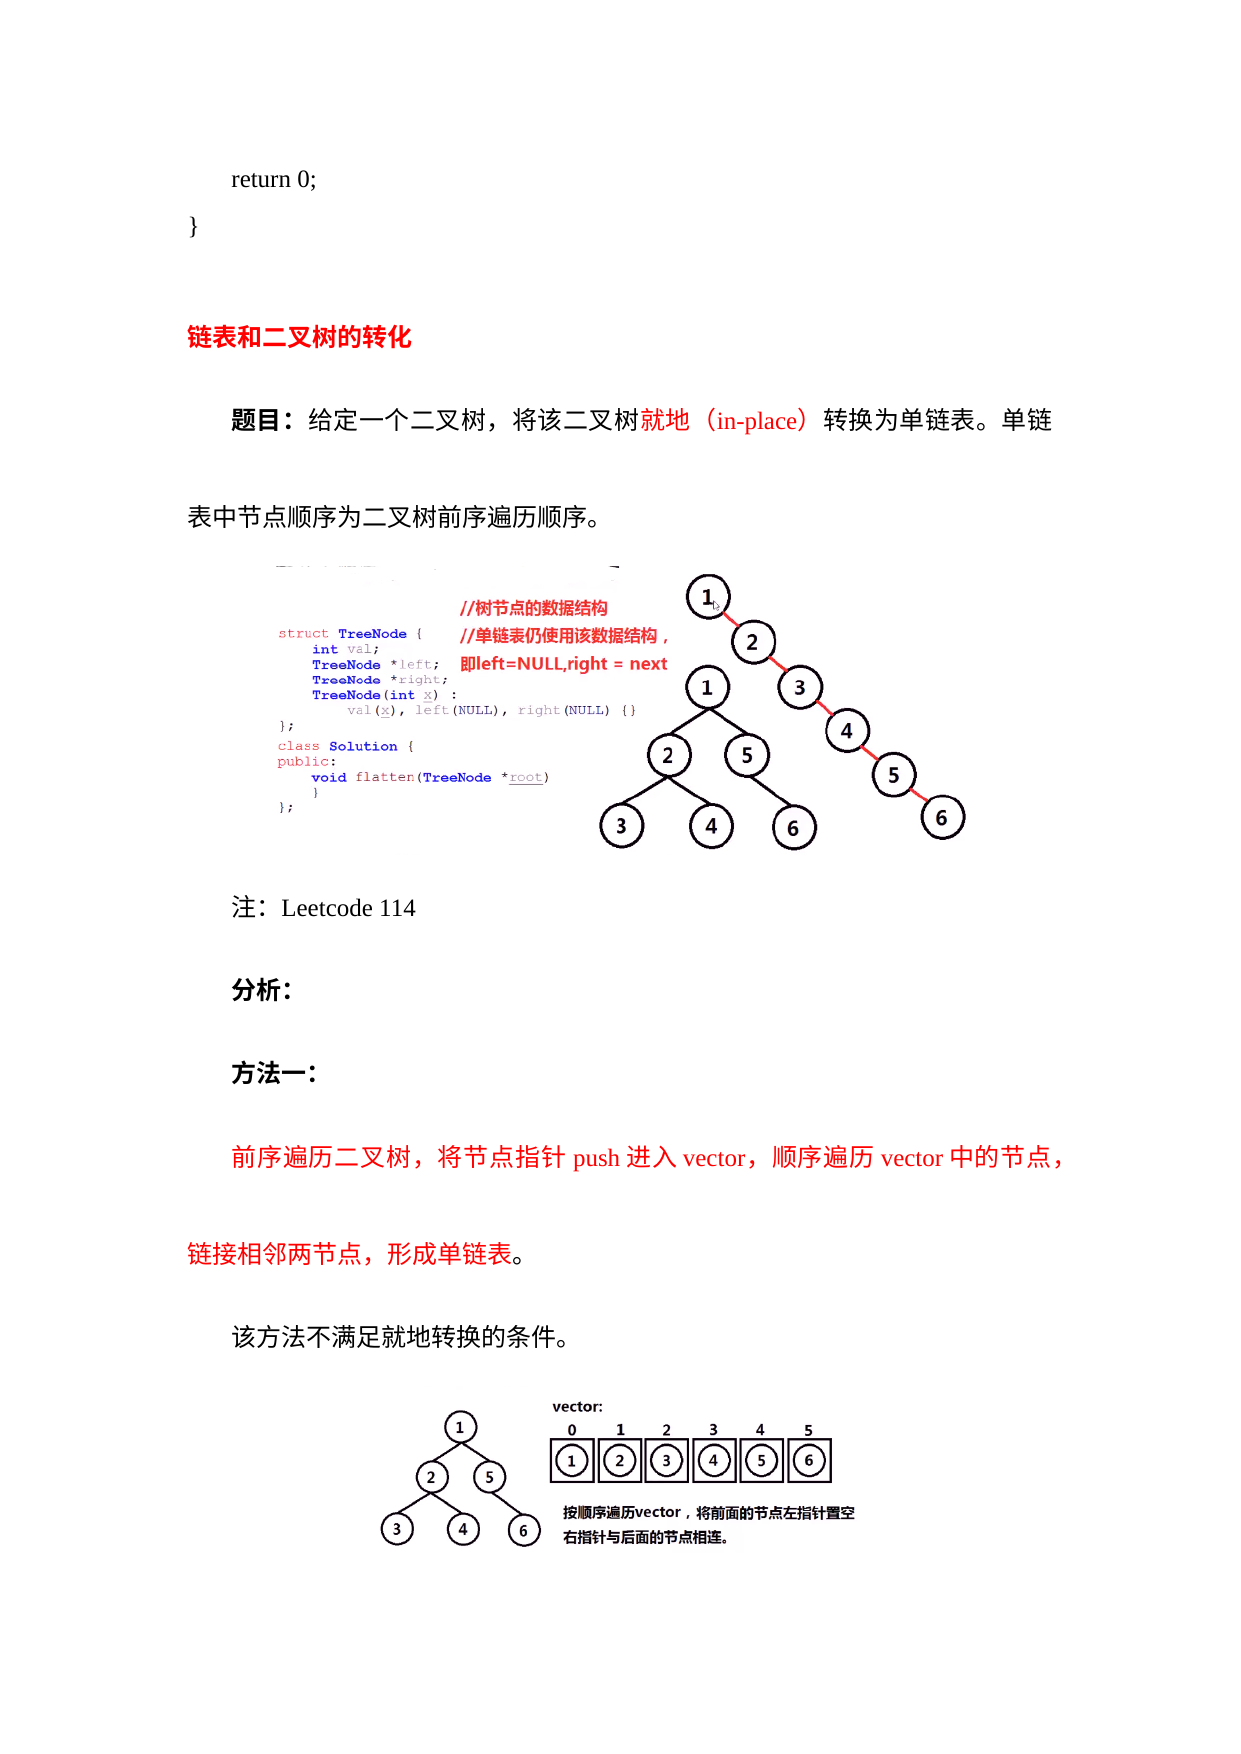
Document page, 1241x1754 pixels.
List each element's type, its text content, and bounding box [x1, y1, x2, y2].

text 注：Leetcode 114 [187, 873, 1053, 938]
text 方法一： [187, 1039, 1053, 1104]
picture [372, 1386, 868, 1560]
text 前序遍历二叉树，将节点指针push进入vector，顺序遍历vector中的节点，链接相邻两节点，形成单链表。 [187, 1123, 1053, 1285]
text 该方法不满足就地转换的条件。 [187, 1303, 1053, 1368]
subtitle 链表和二叉树的转化 [187, 303, 1053, 368]
text 分析： [187, 956, 1053, 1021]
picture [258, 566, 982, 855]
text } [187, 209, 1053, 241]
text 题目：给定一个二叉树，将该二叉树就地（in-place）转换为单链表。单链表中节点顺序为二叉树前序遍历顺序。 [187, 386, 1053, 548]
text return 0; [187, 162, 1053, 194]
